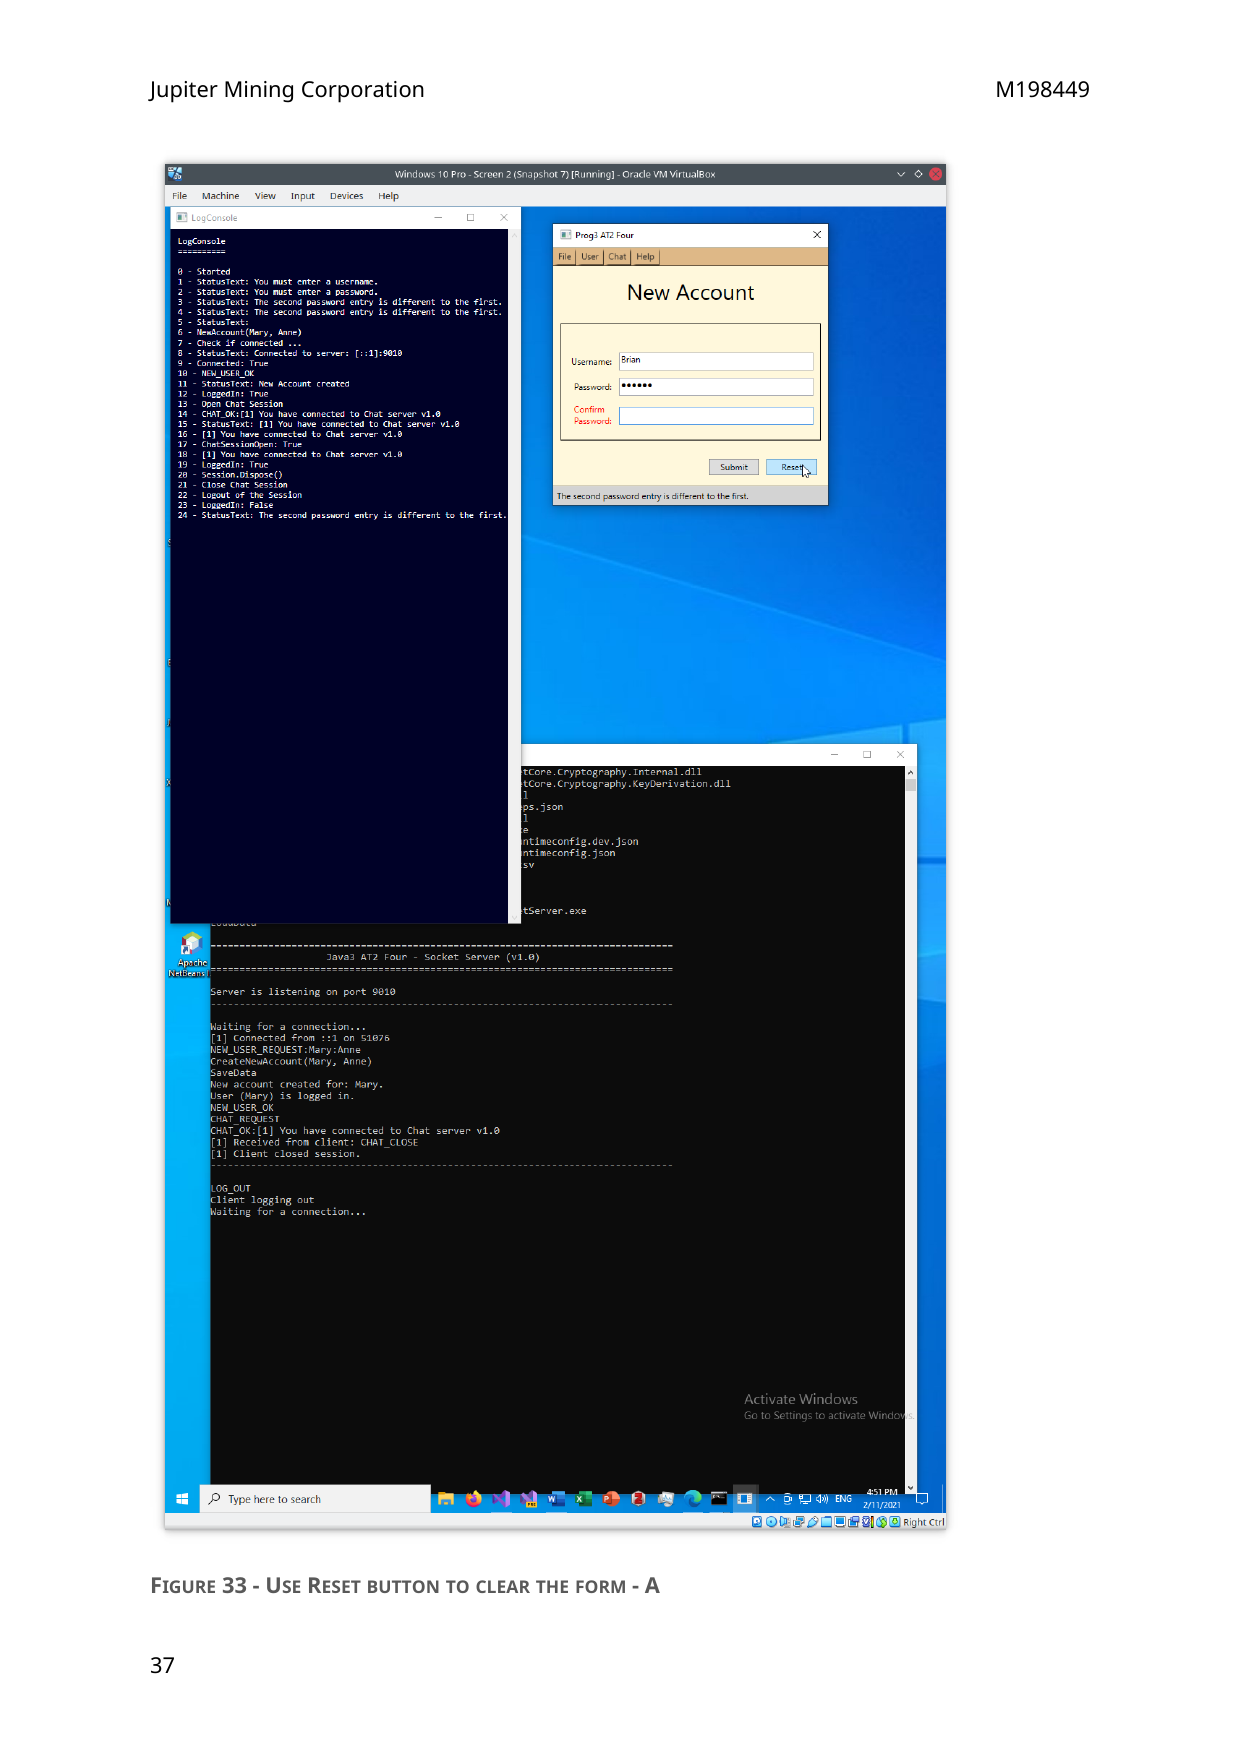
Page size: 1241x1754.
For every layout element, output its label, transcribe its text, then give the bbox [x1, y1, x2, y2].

picture [150, 150, 959, 1544]
